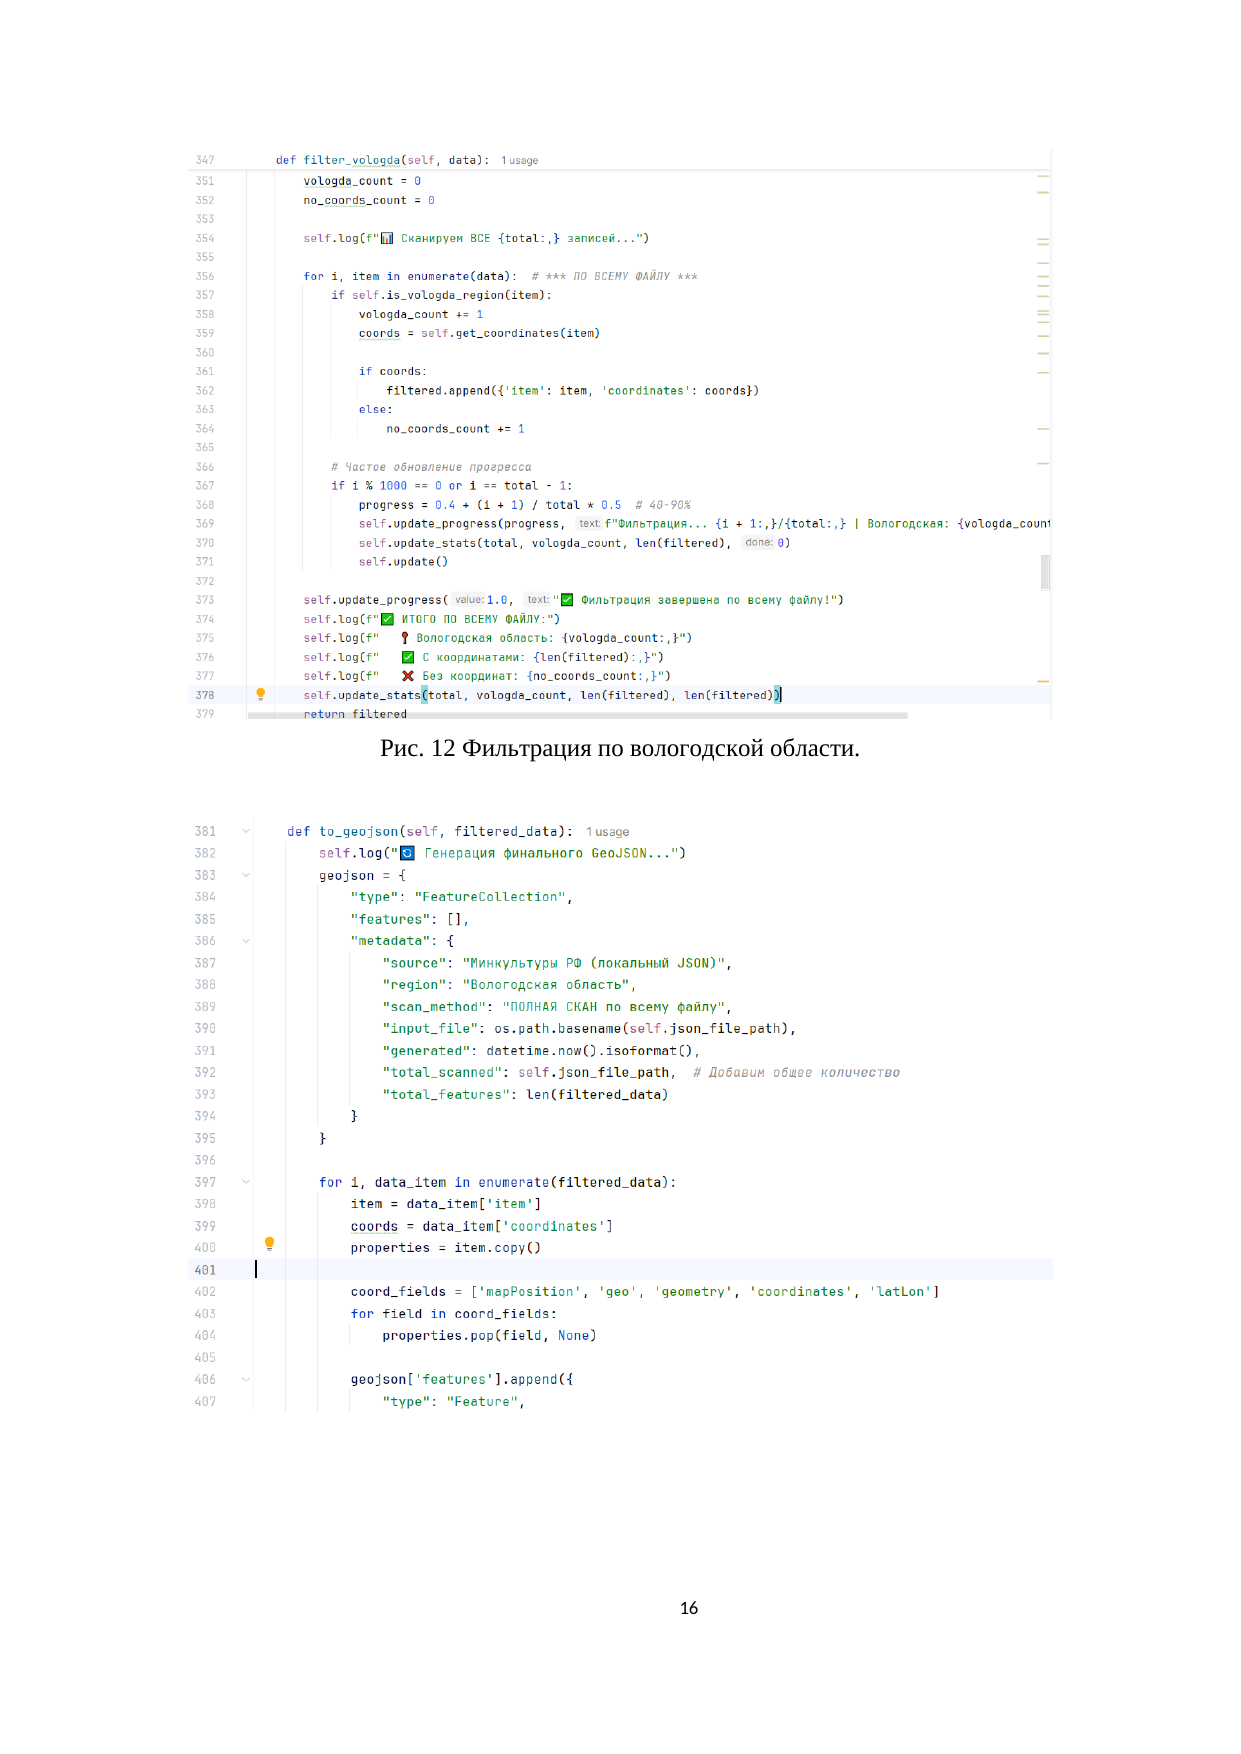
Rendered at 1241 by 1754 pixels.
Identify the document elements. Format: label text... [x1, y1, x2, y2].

picture [187, 150, 1053, 719]
text Рис. 12 Фильтрация по вологодской области. [187, 733, 1053, 761]
picture [187, 818, 1053, 1412]
